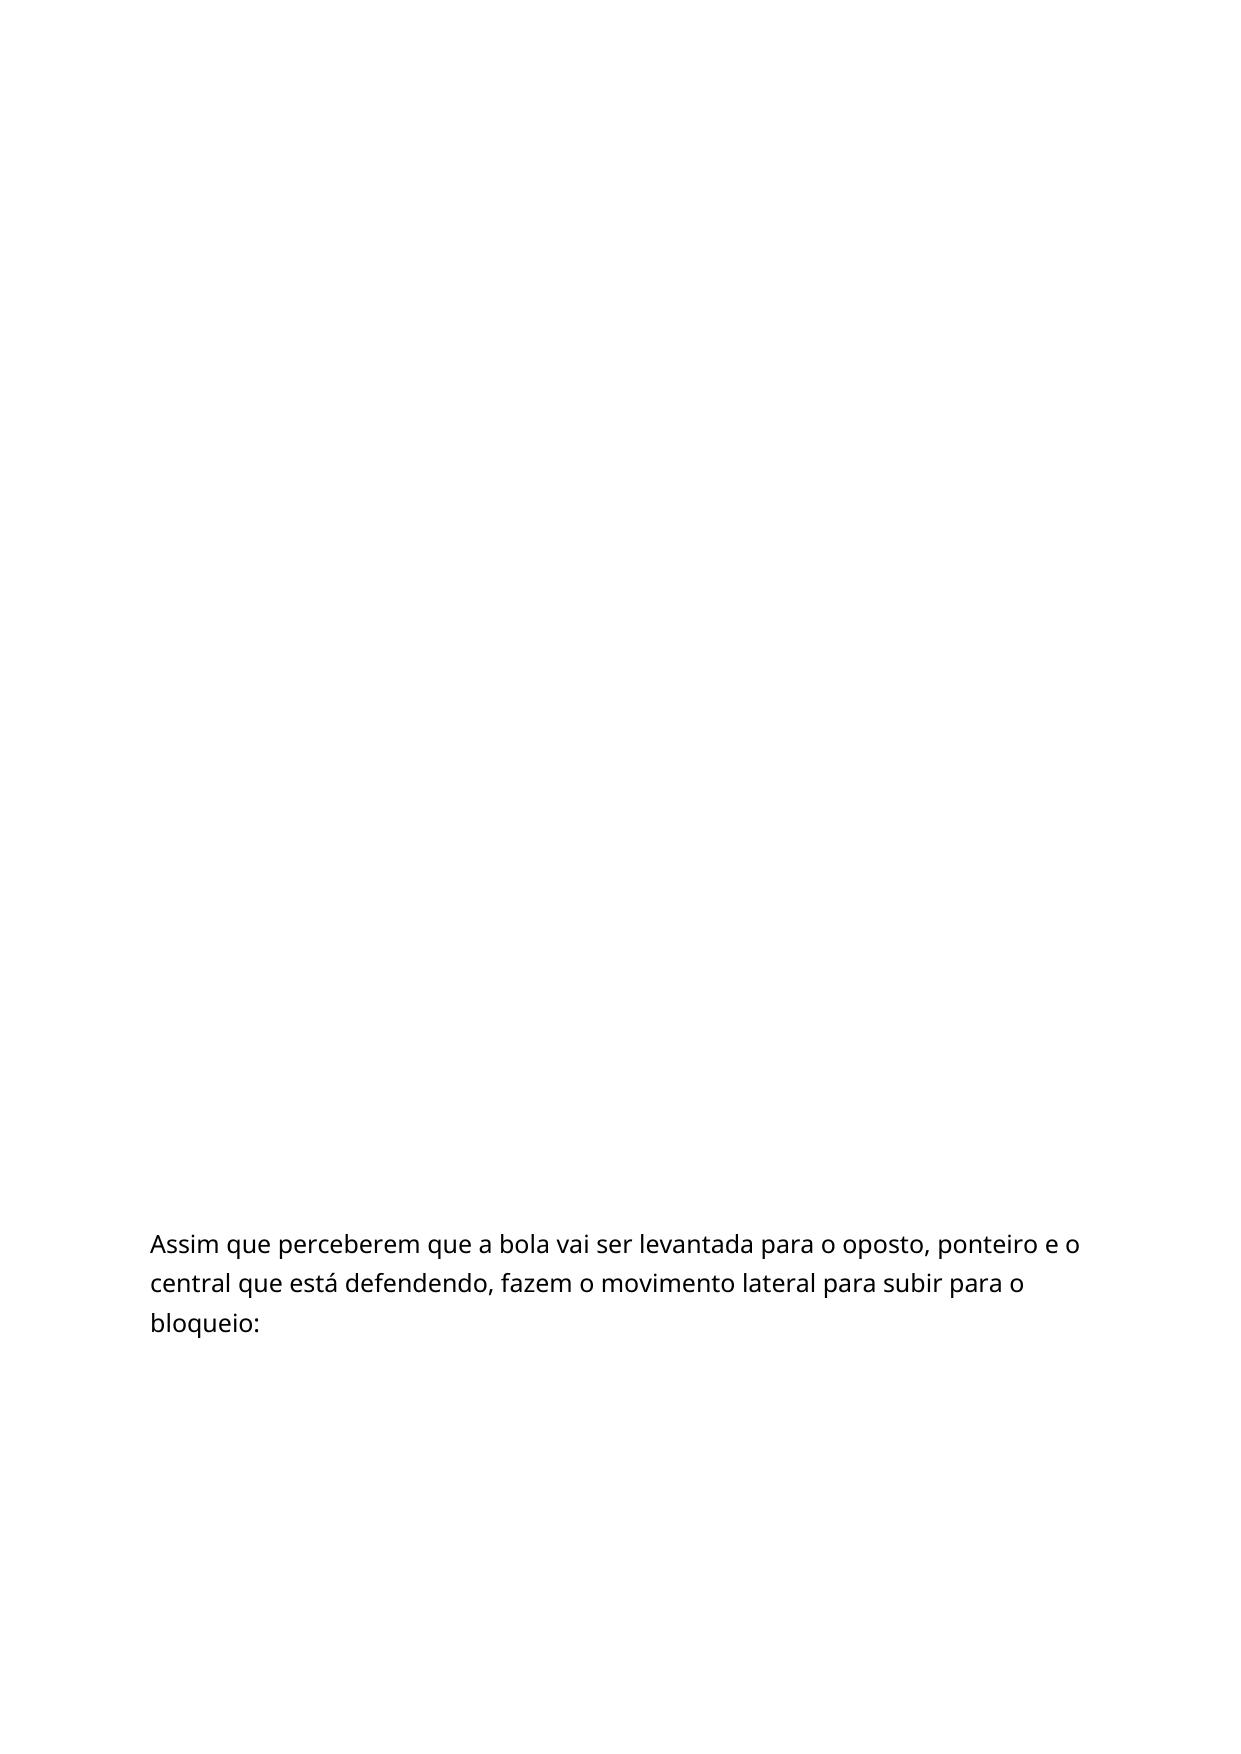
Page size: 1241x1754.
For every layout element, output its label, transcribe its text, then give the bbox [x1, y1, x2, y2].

text Assim que perceberem que a bola vai ser levantada para o oposto, ponteiro e o central que está defendendo, fazem o movimento lateral para subir para o bloqueio: [150, 1226, 1090, 1339]
